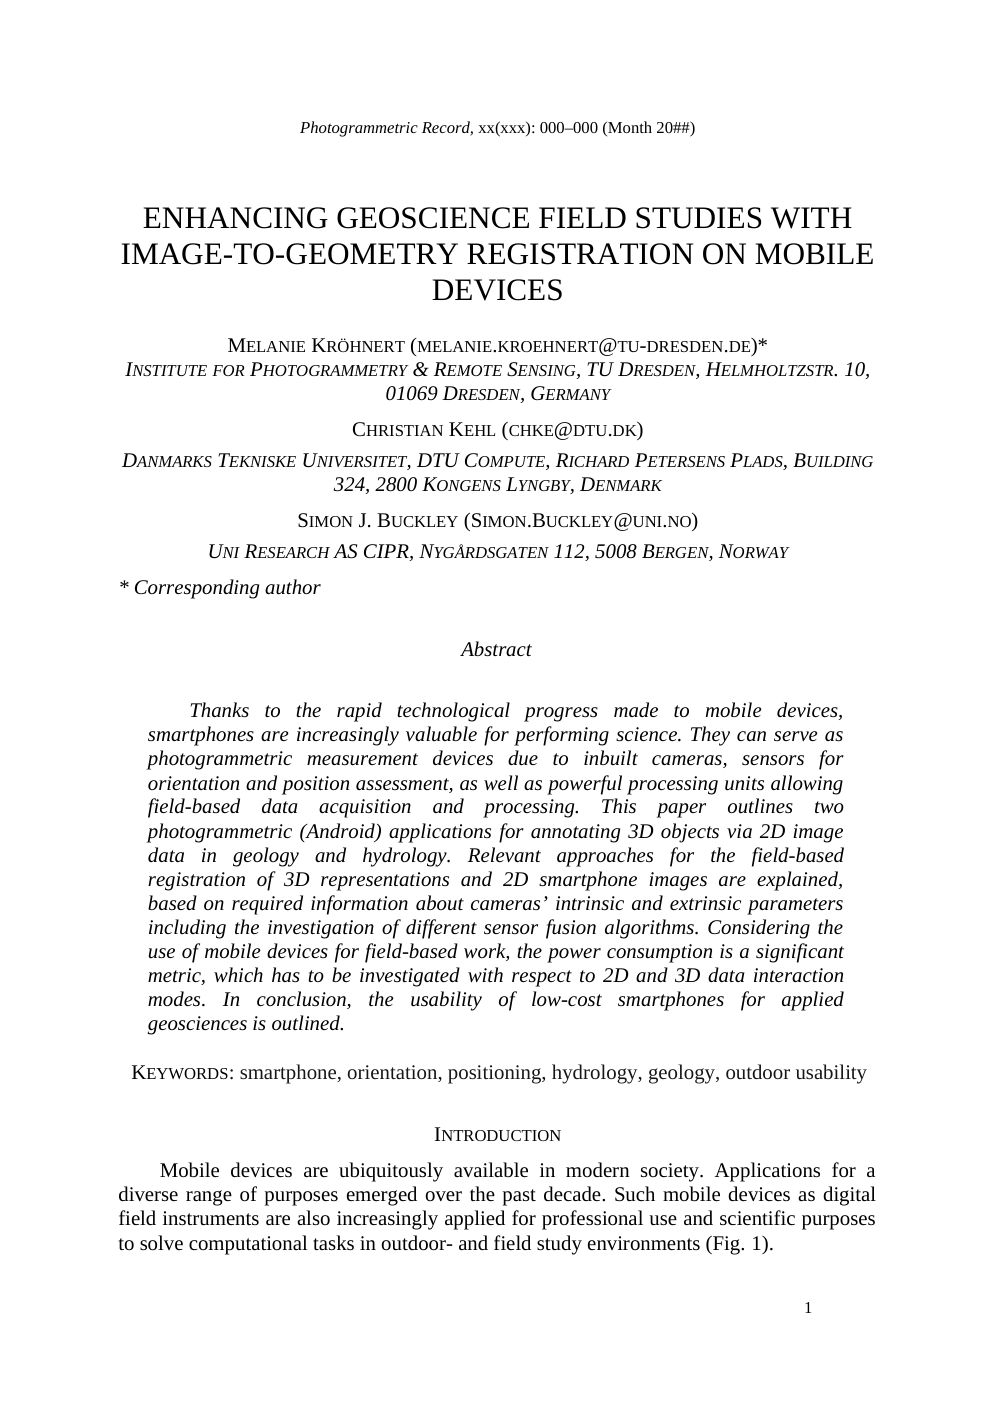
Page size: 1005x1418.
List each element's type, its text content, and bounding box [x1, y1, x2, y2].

text Melanie Kröhnert (melanie.kroehnert@tu-dresden.de)* [118, 333, 877, 357]
text Keywords: smartphone, orientation, positioning, hydrology, geology, outdoor usability [118, 1060, 877, 1084]
text Institute for Photogrammetry & Remote Sensing, TU Dresden, Helmholtzstr. 10, 01069 Dresden, Germany [118, 357, 877, 405]
text Danmarks Tekniske Universitet, DTU Compute, Richard Petersens Plads, Building 324, 2800 Kongens Lyngby, Denmark [118, 448, 877, 496]
text Thanks to the rapid technological progress made to mobile devices, smartphones are increasingly valuable for performing science. They can serve as photogrammetric measurement devices due to inbuilt cameras, sensors for orientation and position assessment, as well as powerful processing units allowing field-based data acquisition and processing. This paper outlines two photogrammetric (Android) applications for annotating 3D objects via 2D image data in geology and hydrology. Relevant approaches for the field-based registration of 3D representations and 2D smartphone images are explained, based on required information about cameras’ intrinsic and extrinsic parameters including the investigation of different sensor fusion algorithms. Considering the use of mobile devices for field-based work, the power consumption is a significant metric, which has to be investigated with respect to 2D and 3D data interaction modes. In conclusion, the usability of low-cost smartphones for applied geosciences is outlined. [148, 698, 844, 1035]
text Photogrammetric Record, xx(xxx): 000–000 (Month 20##) [118, 118, 877, 137]
text Abstract [148, 637, 845, 661]
subtitle Introduction [118, 1122, 877, 1146]
title Enhancing geoscience field studies with image-to-geometry registration on mobile devices [118, 200, 877, 308]
text Uni Research AS CIPR, Nygårdsgaten 112, 5008 Bergen, Norway [118, 538, 877, 563]
text * Corresponding author [118, 575, 877, 599]
text Mobile devices are ubiquitously available in modern society. Applications for a diverse range of purposes emerged over the past decade. Such mobile devices as digital field instruments are also increasingly applied for professional use and scientific purposes to solve computational tasks in outdoor- and field study environments (Fig. 1). [118, 1158, 877, 1254]
text Christian Kehl (chke@dtu.dk) [118, 417, 877, 441]
text Simon J. Buckley (Simon.Buckley@uni.no) [118, 508, 877, 532]
